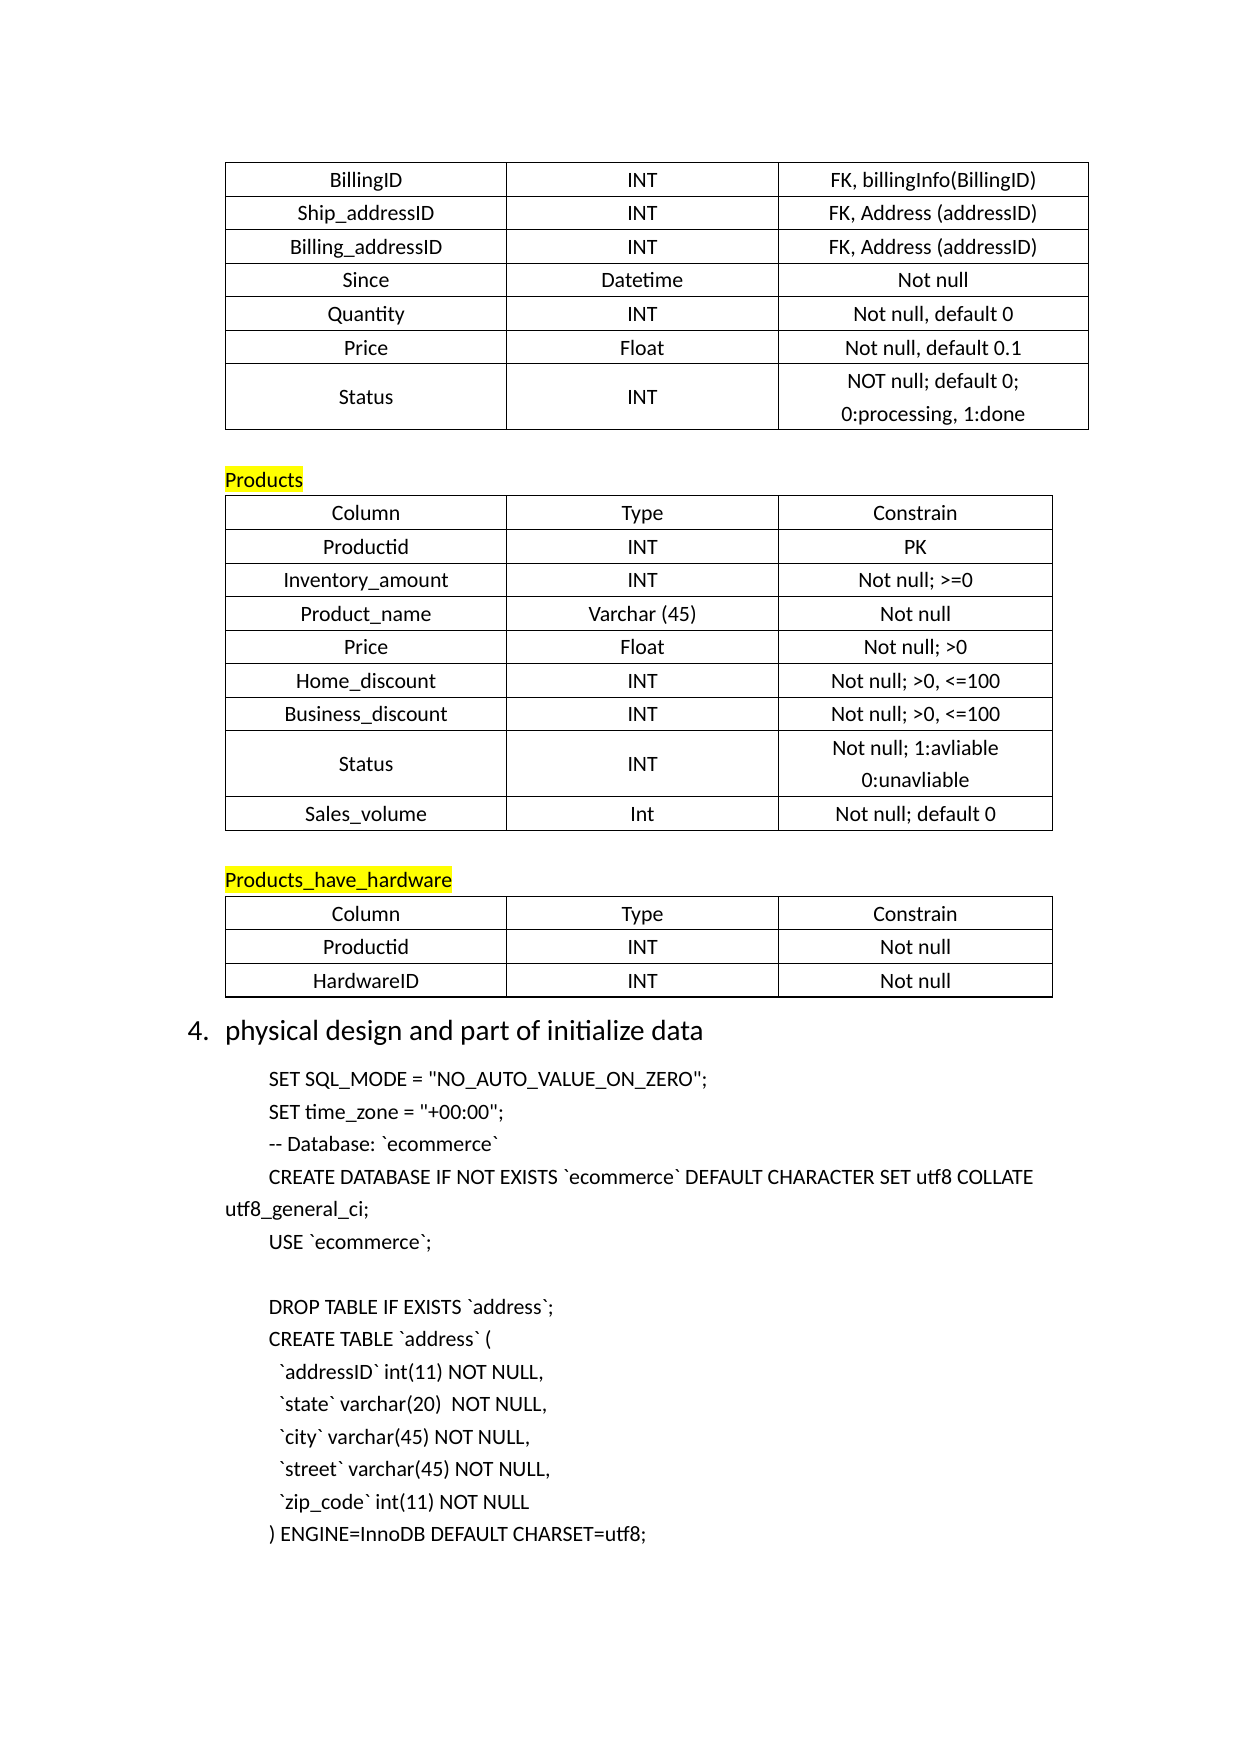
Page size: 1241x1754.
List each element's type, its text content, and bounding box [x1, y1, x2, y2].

table_cell Price [226, 331, 506, 363]
table_cell Not null [779, 964, 1052, 996]
table_cell Billing_addressID [226, 230, 506, 263]
table_cell Home_discount [226, 664, 506, 697]
list -- Database: `ecommerce` [225, 1127, 1053, 1160]
table_cell Status [226, 364, 506, 429]
table_cell Not null; >=0 [779, 564, 1052, 596]
table_cell Productid [226, 930, 506, 963]
table_cell Not null [779, 930, 1052, 963]
table_cell PK [779, 530, 1052, 562]
table_header Column [226, 897, 506, 929]
list USE `ecommerce`; [225, 1225, 1053, 1257]
table_cell Int [507, 797, 778, 830]
table_cell Not null, default 0 [779, 297, 1088, 330]
table_cell FK, Address (addressID) [779, 230, 1088, 263]
table_cell Not null; 1:avliable 0:unavliable [779, 731, 1052, 796]
table_cell NOT null; default 0; 0:processing, 1:done [779, 364, 1088, 429]
table_cell FK, Address (addressID) [779, 197, 1088, 229]
table_cell INT [507, 230, 778, 263]
table_header Column [226, 496, 506, 529]
table_cell Float [507, 331, 778, 363]
table_header Type [507, 496, 778, 529]
table_cell INT [507, 297, 778, 330]
table_cell Ship_addressID [226, 197, 506, 229]
table_cell Not null, default 0.1 [779, 331, 1088, 363]
list SET time_zone = "+00:00"; [225, 1095, 1053, 1127]
table_cell Not null [779, 264, 1088, 296]
text Products_have_hardware [225, 863, 1053, 896]
list physical design and part of initialize data [187, 997, 1053, 1062]
table_cell Not null; >0 [779, 631, 1052, 663]
table_cell Product_name [226, 597, 506, 629]
table_header Constrain [779, 897, 1052, 929]
table_cell FK, billingInfo(BillingID) [779, 163, 1088, 196]
table_header Constrain [779, 496, 1052, 529]
table_cell Price [226, 631, 506, 663]
table_cell INT [507, 664, 778, 697]
list SET SQL_MODE = "NO_AUTO_VALUE_ON_ZERO"; [225, 1062, 1053, 1095]
table_cell Since [226, 264, 506, 296]
table_cell Float [507, 631, 778, 663]
table_cell INT [507, 530, 778, 562]
table_cell Status [226, 731, 506, 796]
table_cell INT [507, 964, 778, 996]
table_cell Inventory_amount [226, 564, 506, 596]
table_cell Not null; default 0 [779, 797, 1052, 830]
text Products [225, 463, 1053, 495]
table_cell Datetime [507, 264, 778, 296]
table_cell Quantity [226, 297, 506, 330]
list `zip_code` int(11) NOT NULL [225, 1485, 1053, 1517]
list CREATE TABLE `address` ( [225, 1322, 1053, 1355]
list `addressID` int(11) NOT NULL, [225, 1355, 1053, 1387]
table_cell Business_discount [226, 698, 506, 730]
table_cell INT [507, 698, 778, 730]
table_cell INT [507, 731, 778, 796]
table_cell INT [507, 930, 778, 963]
table_cell Sales_volume [226, 797, 506, 830]
table_cell Not null [779, 597, 1052, 629]
list `street` varchar(45) NOT NULL, [225, 1452, 1053, 1485]
table_cell Not null; >0, <=100 [779, 664, 1052, 697]
table_cell HardwareID [226, 964, 506, 996]
list ) ENGINE=InnoDB DEFAULT CHARSET=utf8; [225, 1517, 1053, 1550]
table_header Type [507, 897, 778, 929]
list `city` varchar(45) NOT NULL, [225, 1420, 1053, 1452]
list `state` varchar(20) NOT NULL, [225, 1387, 1053, 1420]
table_cell INT [507, 197, 778, 229]
list CREATE DATABASE IF NOT EXISTS `ecommerce` DEFAULT CHARACTER SET utf8 COLLATE utf8_general_ci; [225, 1160, 1053, 1225]
table_cell Not null; >0, <=100 [779, 698, 1052, 730]
table_cell INT [507, 564, 778, 596]
table_cell BillingID [226, 163, 506, 196]
table_cell INT [507, 364, 778, 429]
table_cell Varchar (45) [507, 597, 778, 629]
list DROP TABLE IF EXISTS `address`; [225, 1290, 1053, 1322]
table_cell Productid [226, 530, 506, 562]
table_cell INT [507, 163, 778, 196]
